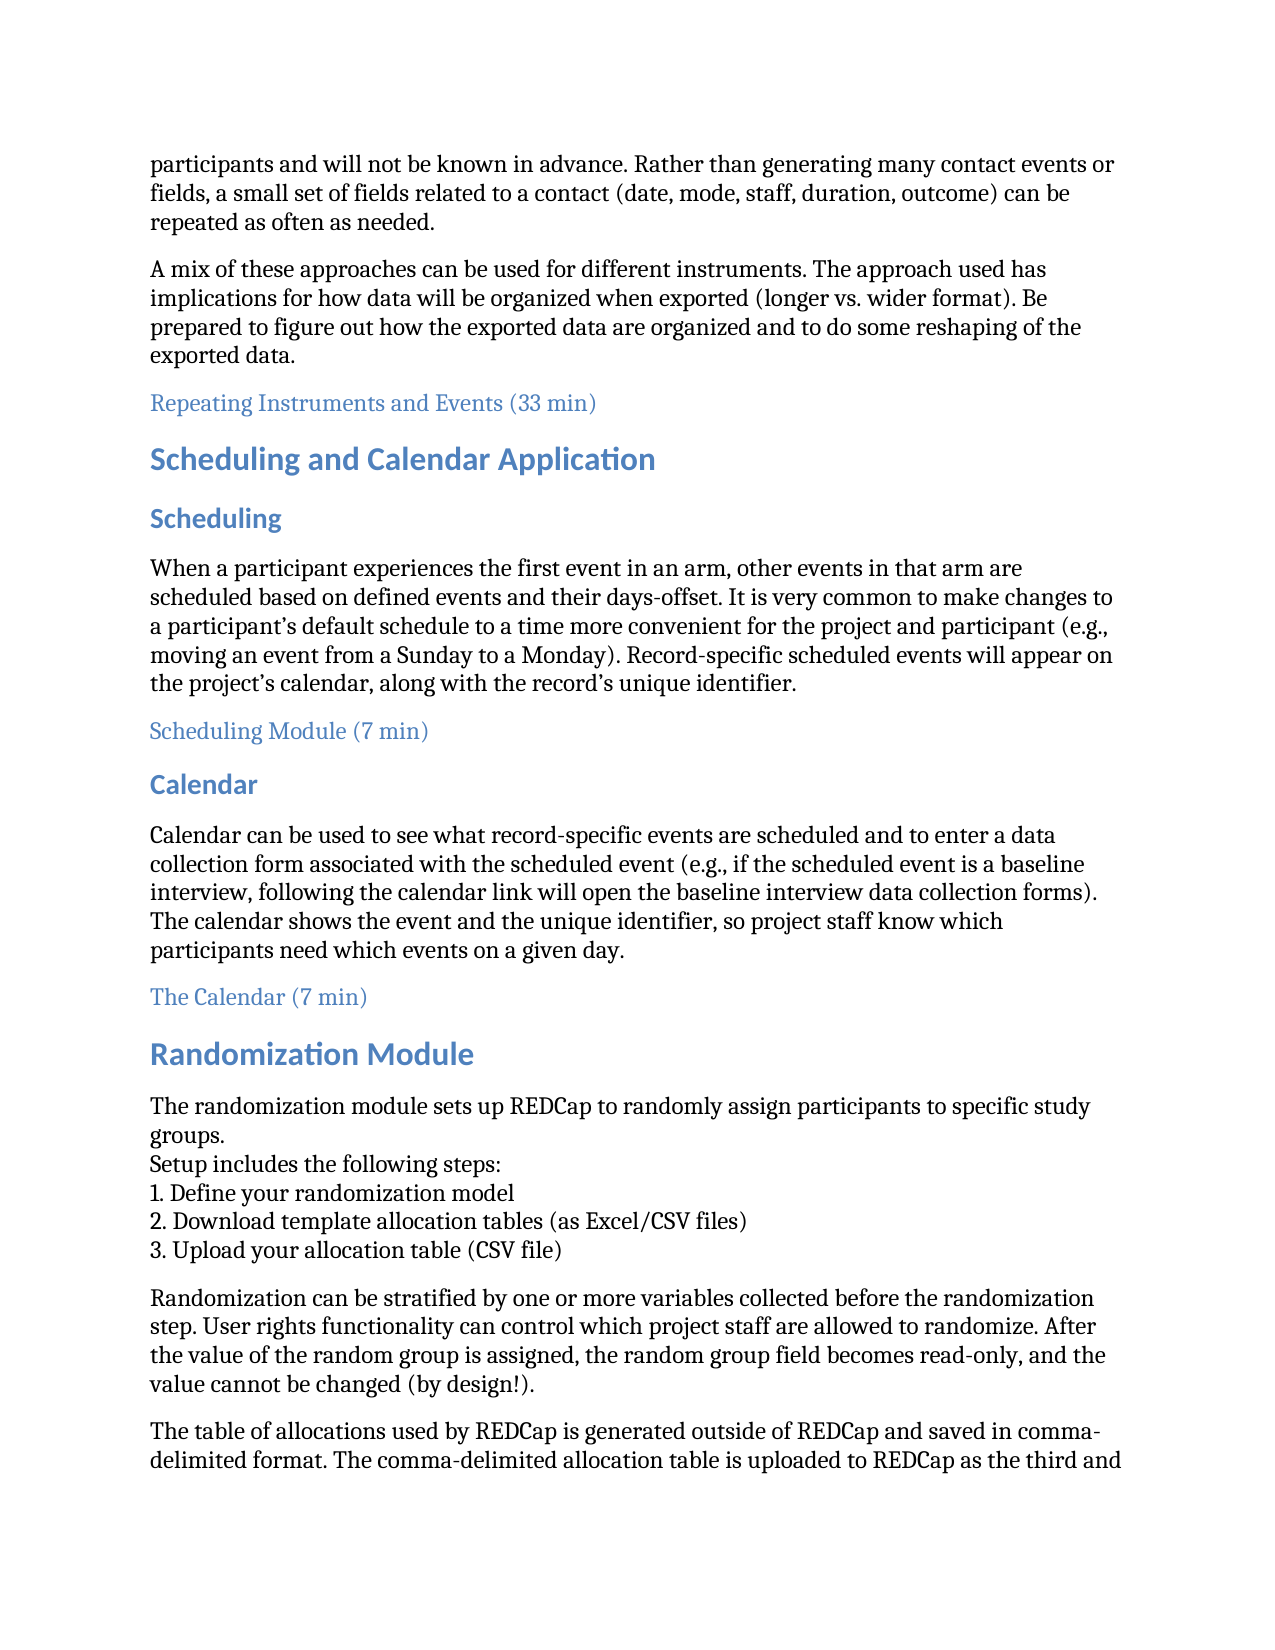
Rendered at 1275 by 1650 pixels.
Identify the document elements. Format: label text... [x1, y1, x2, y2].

subtitle Scheduling and Calendar Application [150, 438, 1125, 479]
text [150, 1417, 1125, 1475]
subtitle Scheduling [150, 500, 1125, 536]
text Randomization can be stratified by one or more variables collected before the randomization step. User rights functionality can control which project staff are allowed to randomize. After the value of the random group is assigned, the random group field becomes read-only, and the value cannot be changed (by design!). [150, 1283, 1125, 1398]
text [150, 150, 1125, 236]
text The randomization module sets up REDCap to randomly assign participants to specific study groups. Setup includes the following steps: 1. Define your randomization model 2. Download template allocation tables (as Excel/CSV files) 3. Upload your allocation table (CSV file) [150, 1092, 1125, 1265]
text Scheduling Module (7 min) [150, 717, 1125, 746]
text A mix of these approaches can be used for different instruments. The approach used has implications for how data will be organized when exported (longer vs. wider format). Be prepared to figure out how the exported data are organized and to do some reshaping of the exported data. [150, 255, 1125, 370]
subtitle Calendar [150, 766, 1125, 802]
text Repeating Instruments and Events (33 min) [150, 389, 1125, 417]
text Calendar can be used to see what record-specific events are scheduled and to enter a data collection form associated with the scheduled event (e.g., if the scheduled event is a baseline interview, following the calendar link will open the baseline interview data collection forms). The calendar shows the event and the unique identifier, so project staff know which participants need which events on a given day. [150, 821, 1125, 964]
text The Calendar (7 min) [150, 983, 1125, 1012]
text When a participant experiences the first event in an arm, other events in that arm are scheduled based on defined events and their days-offset. It is very common to make changes to a participant’s default schedule to a time more convenient for the project and participant (e.g., moving an event from a Sunday to a Monday). Record-specific scheduled events will appear on the project’s calendar, along with the record’s unique identifier. [150, 554, 1125, 698]
subtitle Randomization Module [150, 1033, 1125, 1073]
